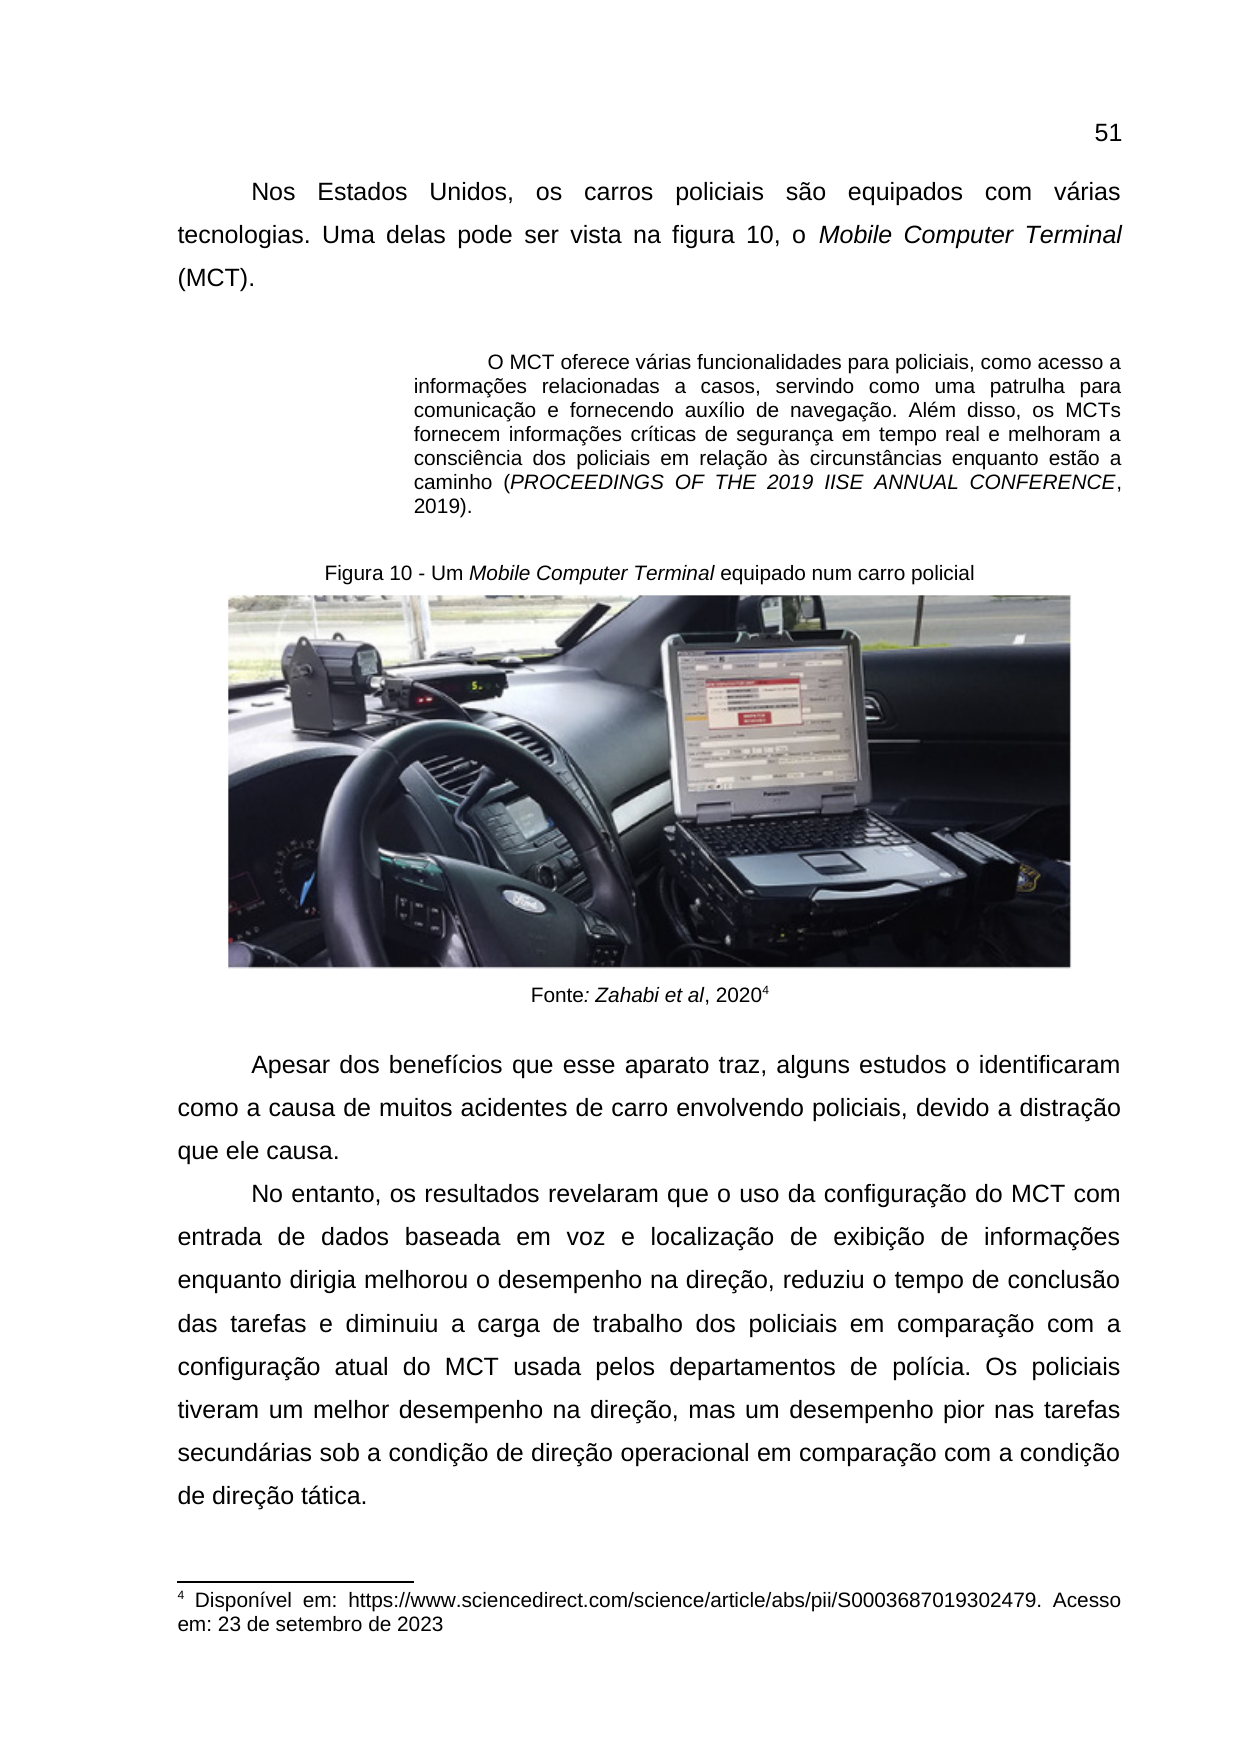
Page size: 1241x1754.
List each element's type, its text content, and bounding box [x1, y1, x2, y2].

text No entanto, os resultados revelaram que o uso da configuração do MCT com entrada de dados baseada em voz e localização de exibição de informações enquanto dirigia melhorou o desempenho na direção, reduziu o tempo de conclusão das tarefas e diminuiu a carga de trabalho dos policiais em comparação com a configuração atual do MCT usada pelos departamentos de polícia. Os policiais tiveram um melhor desempenho na direção, mas um desempenho pior nas tarefas secundárias sob a condição de direção operacional em comparação com a condição de direção tática. [177, 1179, 1122, 1510]
text Apesar dos benefícios que esse aparato traz, alguns estudos o identificaram como a causa de muitos acidentes de carro envolvendo policiais, devido a distração que ele causa. [177, 1050, 1122, 1165]
text Nos Estados Unidos, os carros policiais são equipados com várias tecnologias. Uma delas pode ser vista na figura 10, o Mobile Computer Terminal (MCT). [177, 177, 1122, 292]
text O MCT oferece várias funcionalidades para policiais, como acesso a informações relacionadas a casos, servindo como uma patrulha para comunicação e fornecendo auxílio de navegação. Além disso, os MCTs fornecem informações críticas de segurança em tempo real e melhoram a consciência dos policiais em relação às circunstâncias enquanto estão a caminho (PROCEEDINGS OF THE 2019 IISE ANNUAL CONFERENCE, 2019). [413, 350, 1122, 517]
text Fonte: Zahabi et al, 2020 [177, 983, 1122, 1007]
picture [227, 595, 1072, 969]
